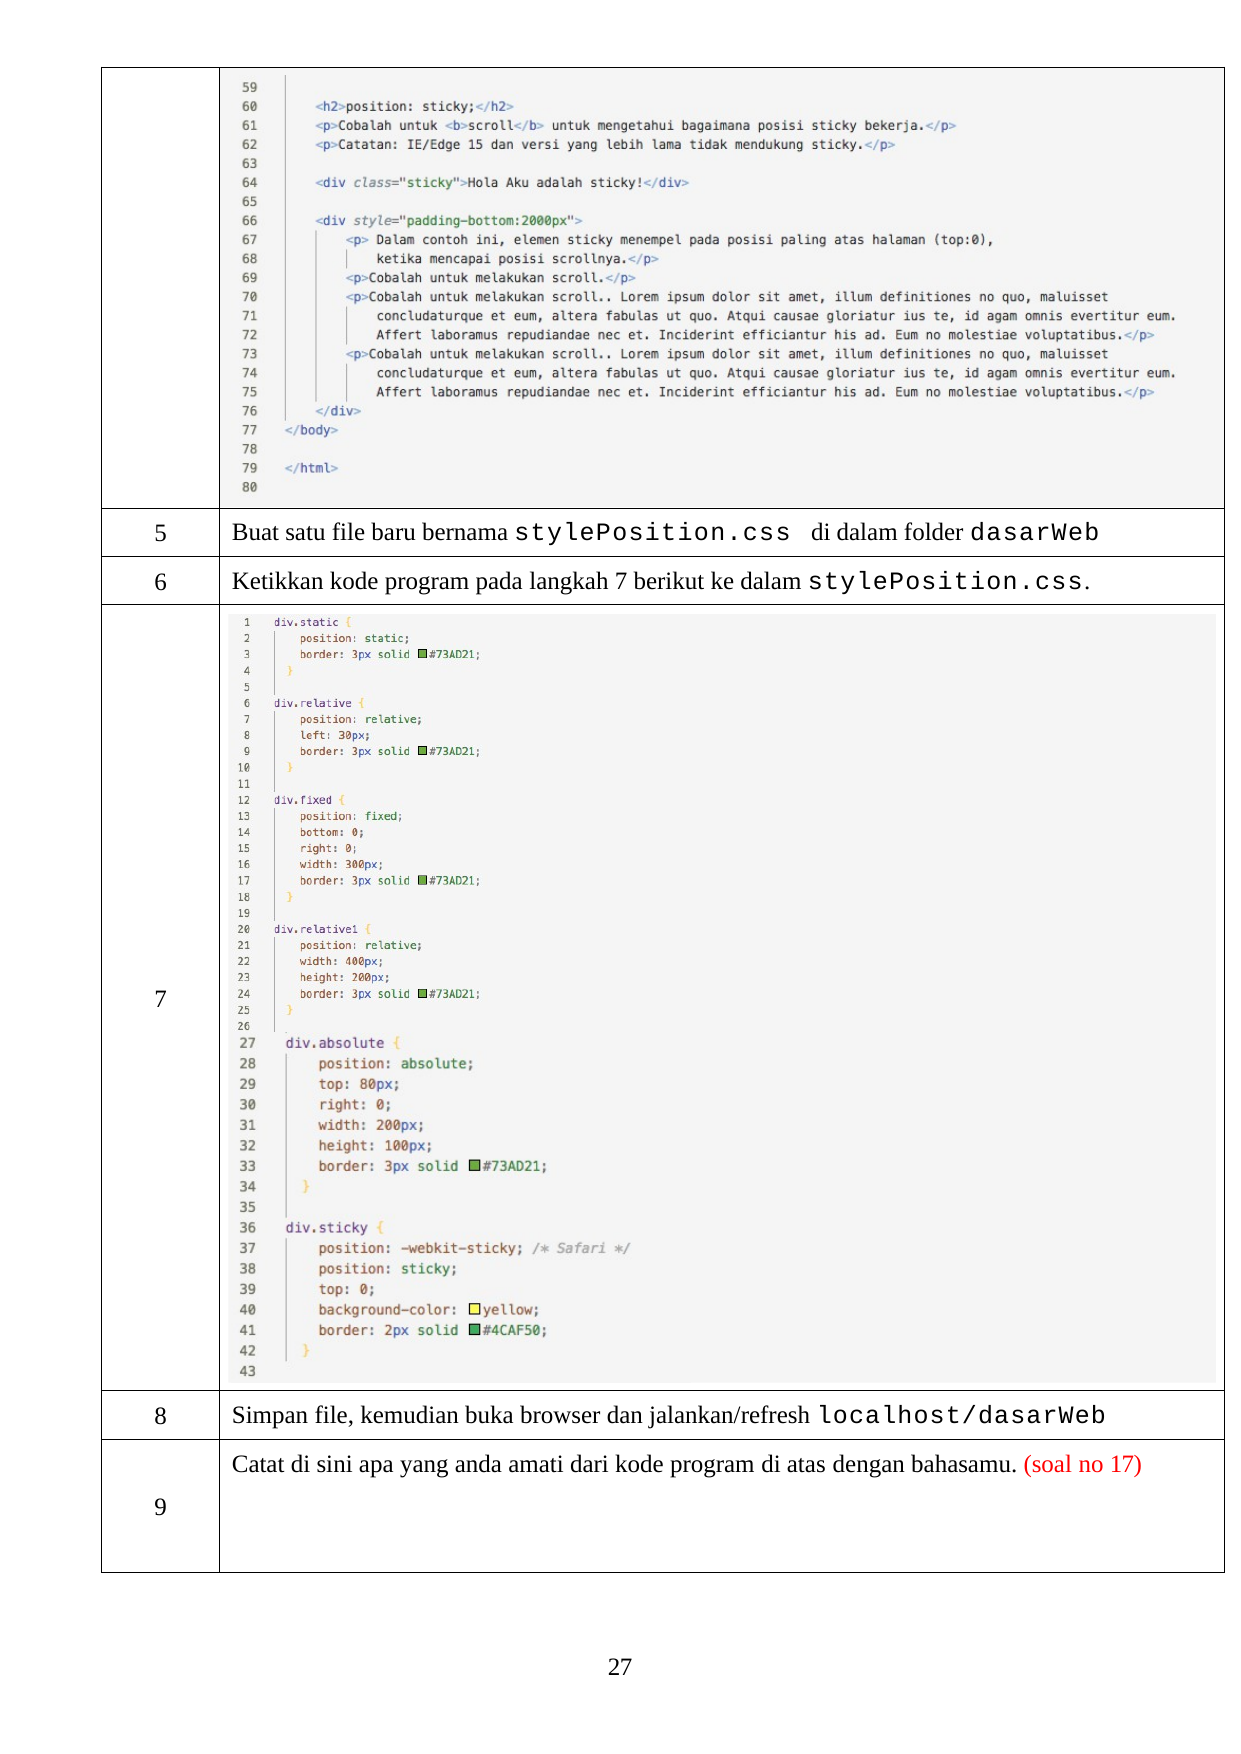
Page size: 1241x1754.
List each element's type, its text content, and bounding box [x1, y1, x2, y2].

table_cell Buat satu file baru bernama stylePosition.css di dalam folder dasarWeb [220, 509, 1224, 556]
table_cell 6 [102, 557, 219, 604]
table_cell 7 [102, 605, 219, 1390]
table_header [102, 68, 219, 507]
picture [231, 614, 691, 1383]
table_cell Simpan file, kemudian buka browser dan jalankan/refresh localhost/dasarWeb [220, 1391, 1224, 1439]
table_cell 9 [102, 1440, 219, 1572]
picture [231, 75, 1213, 499]
table_header [220, 68, 1224, 507]
table_cell 8 [102, 1391, 219, 1439]
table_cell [220, 1440, 1224, 1572]
table_cell [220, 605, 1224, 1390]
table_cell 5 [102, 509, 219, 556]
table_cell Ketikkan kode program pada langkah 7 berikut ke dalam stylePosition.css. [220, 557, 1224, 604]
